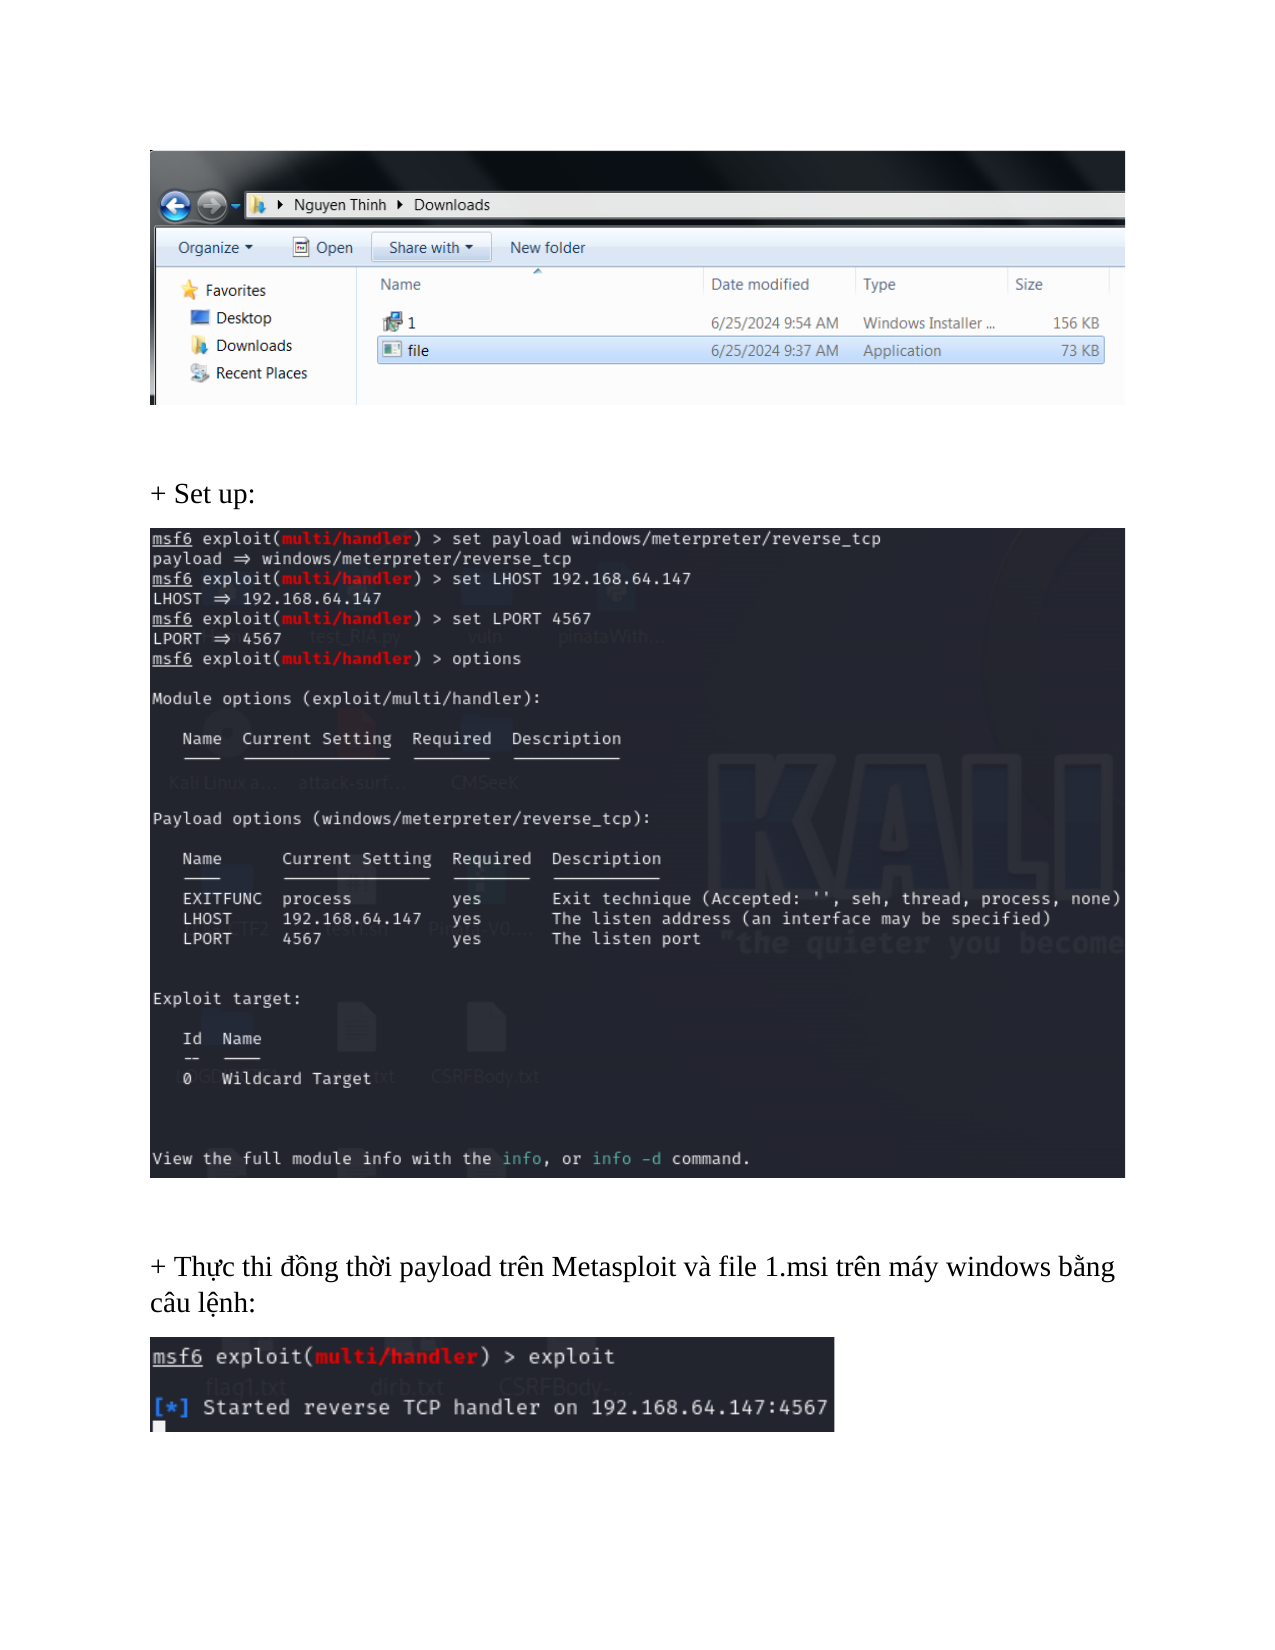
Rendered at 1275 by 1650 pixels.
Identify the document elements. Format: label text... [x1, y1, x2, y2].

text + Thực thi đồng thời payload trên Metasploit và file 1.msi trên máy windows bằng câu lệnh: [150, 1249, 1125, 1318]
picture [150, 150, 1125, 405]
text + Set up: [150, 476, 1125, 509]
picture [150, 528, 1125, 1178]
picture [150, 1337, 835, 1432]
